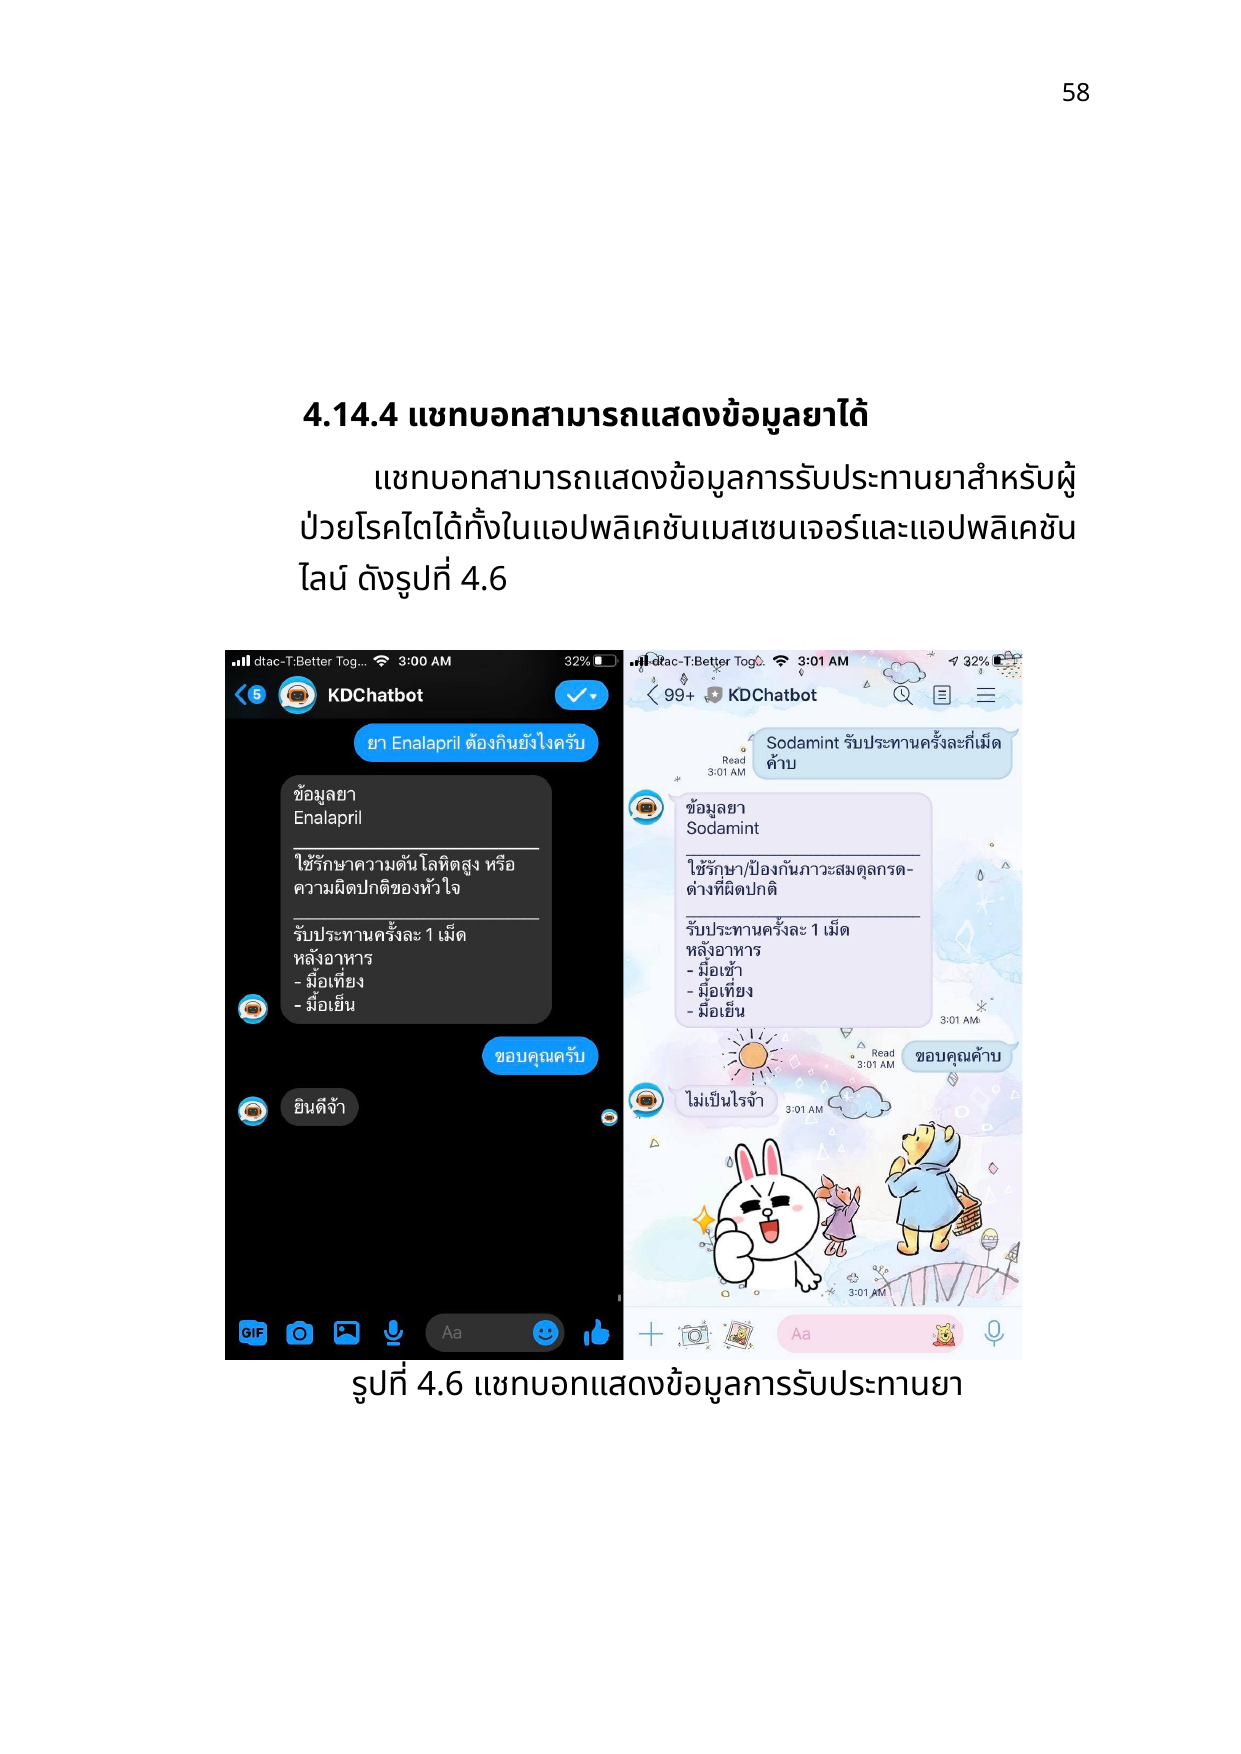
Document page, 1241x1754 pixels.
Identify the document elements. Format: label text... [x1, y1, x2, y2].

text แชทบอทสามารถแสดงข้อมูลการรับประทานยาสำหรับผู้ป่วยโรคไตได้ทั้งในแอปพลิเคชันเมสเซนเจอร์และแอปพลิเคชันไลน์ ดังรูปที่ 4.6 [299, 454, 1090, 605]
subtitle 4.14.4 แชทบอทสามารถแสดงข้อมูลยาได้ [225, 391, 1090, 442]
text รูปที่ 4.6 แชทบอทแสดงข้อมูลการรับประทานยา [225, 1359, 1090, 1410]
picture [225, 650, 1023, 1360]
